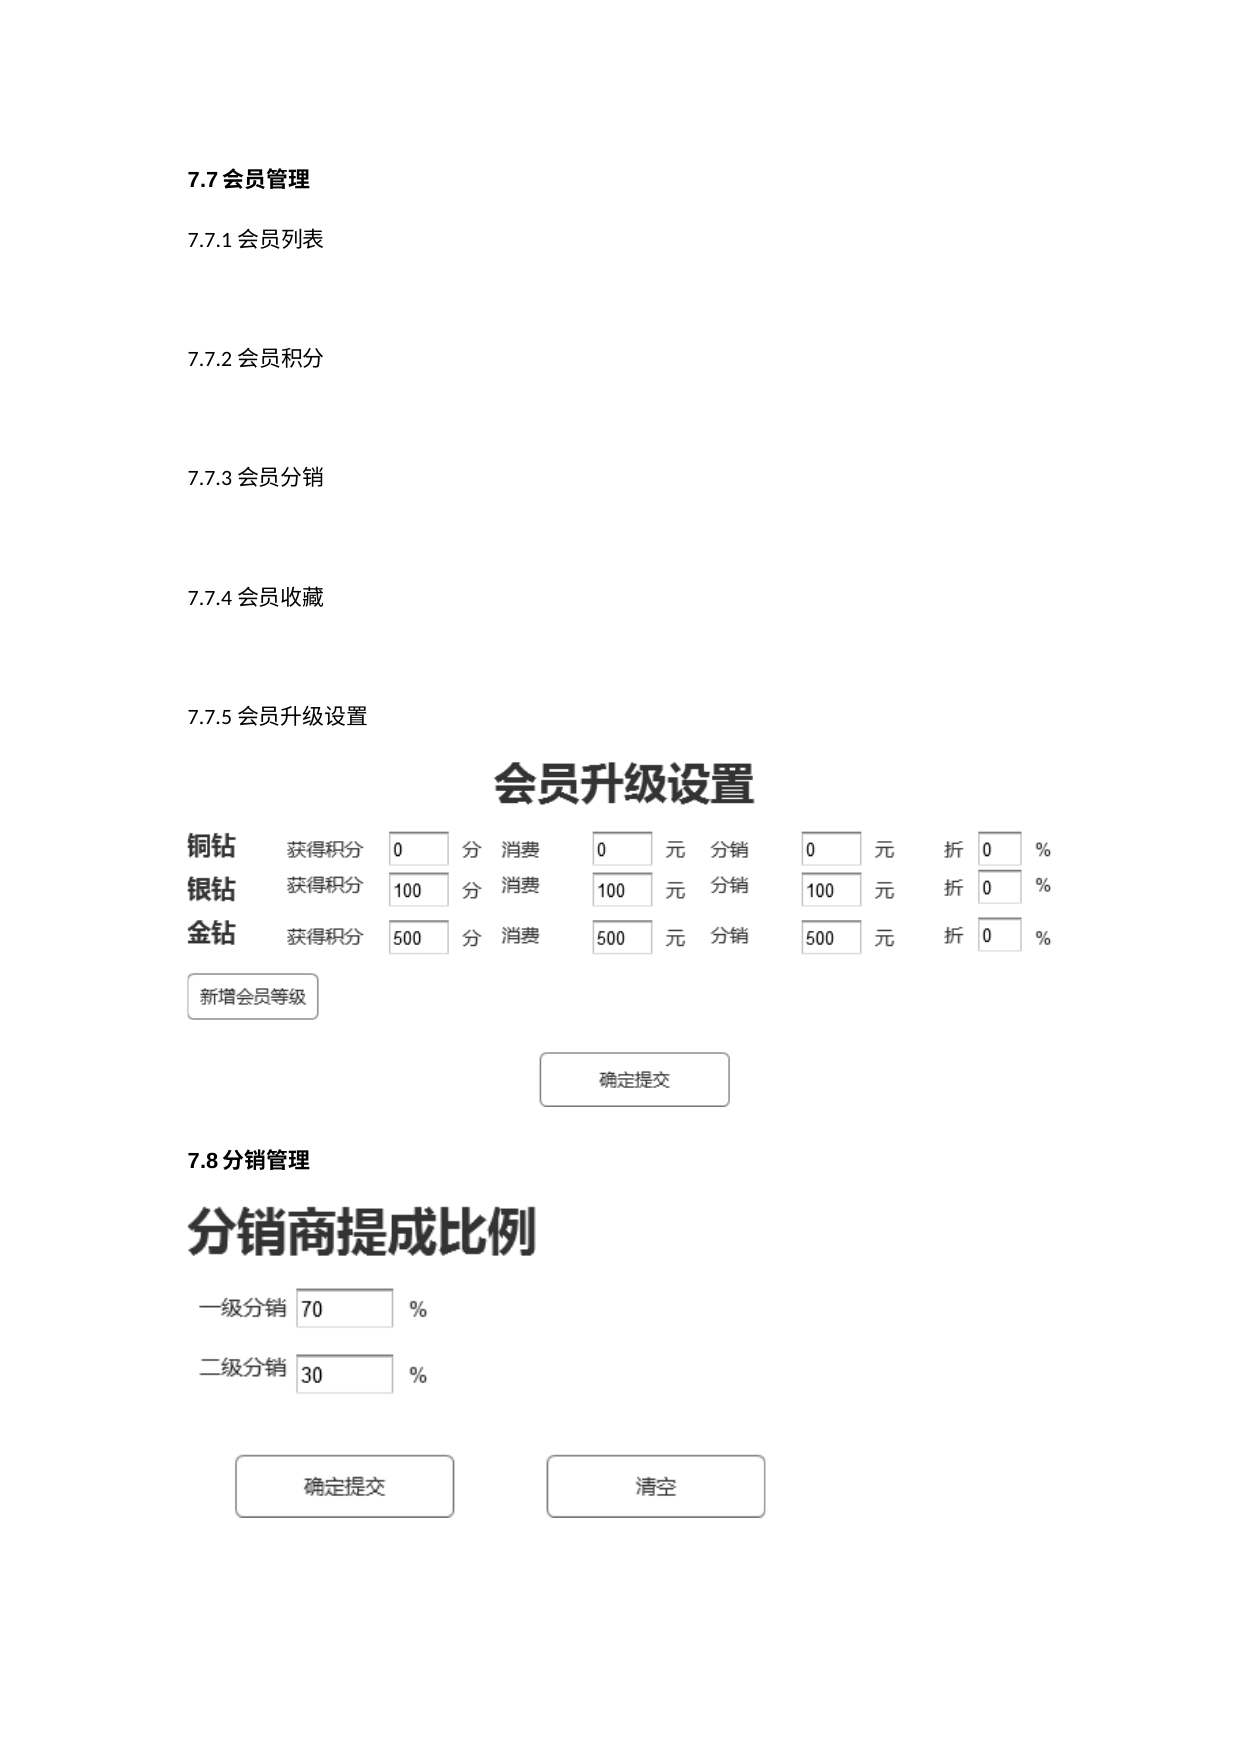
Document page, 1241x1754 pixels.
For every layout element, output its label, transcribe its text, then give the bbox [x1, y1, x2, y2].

subtitle 7.7.3 会员分销 [187, 460, 1053, 492]
subtitle 7.7.1 会员列表 [187, 222, 1053, 254]
picture [187, 1202, 766, 1518]
subtitle 7.7会员管理 [187, 162, 1053, 194]
subtitle 7.7.4 会员收藏 [187, 579, 1053, 612]
subtitle 7.7.5 会员升级设置 [187, 698, 1053, 731]
subtitle 7.7.2 会员积分 [187, 341, 1053, 373]
picture [187, 757, 1053, 1107]
subtitle 7.8分销管理 [187, 1142, 1053, 1175]
